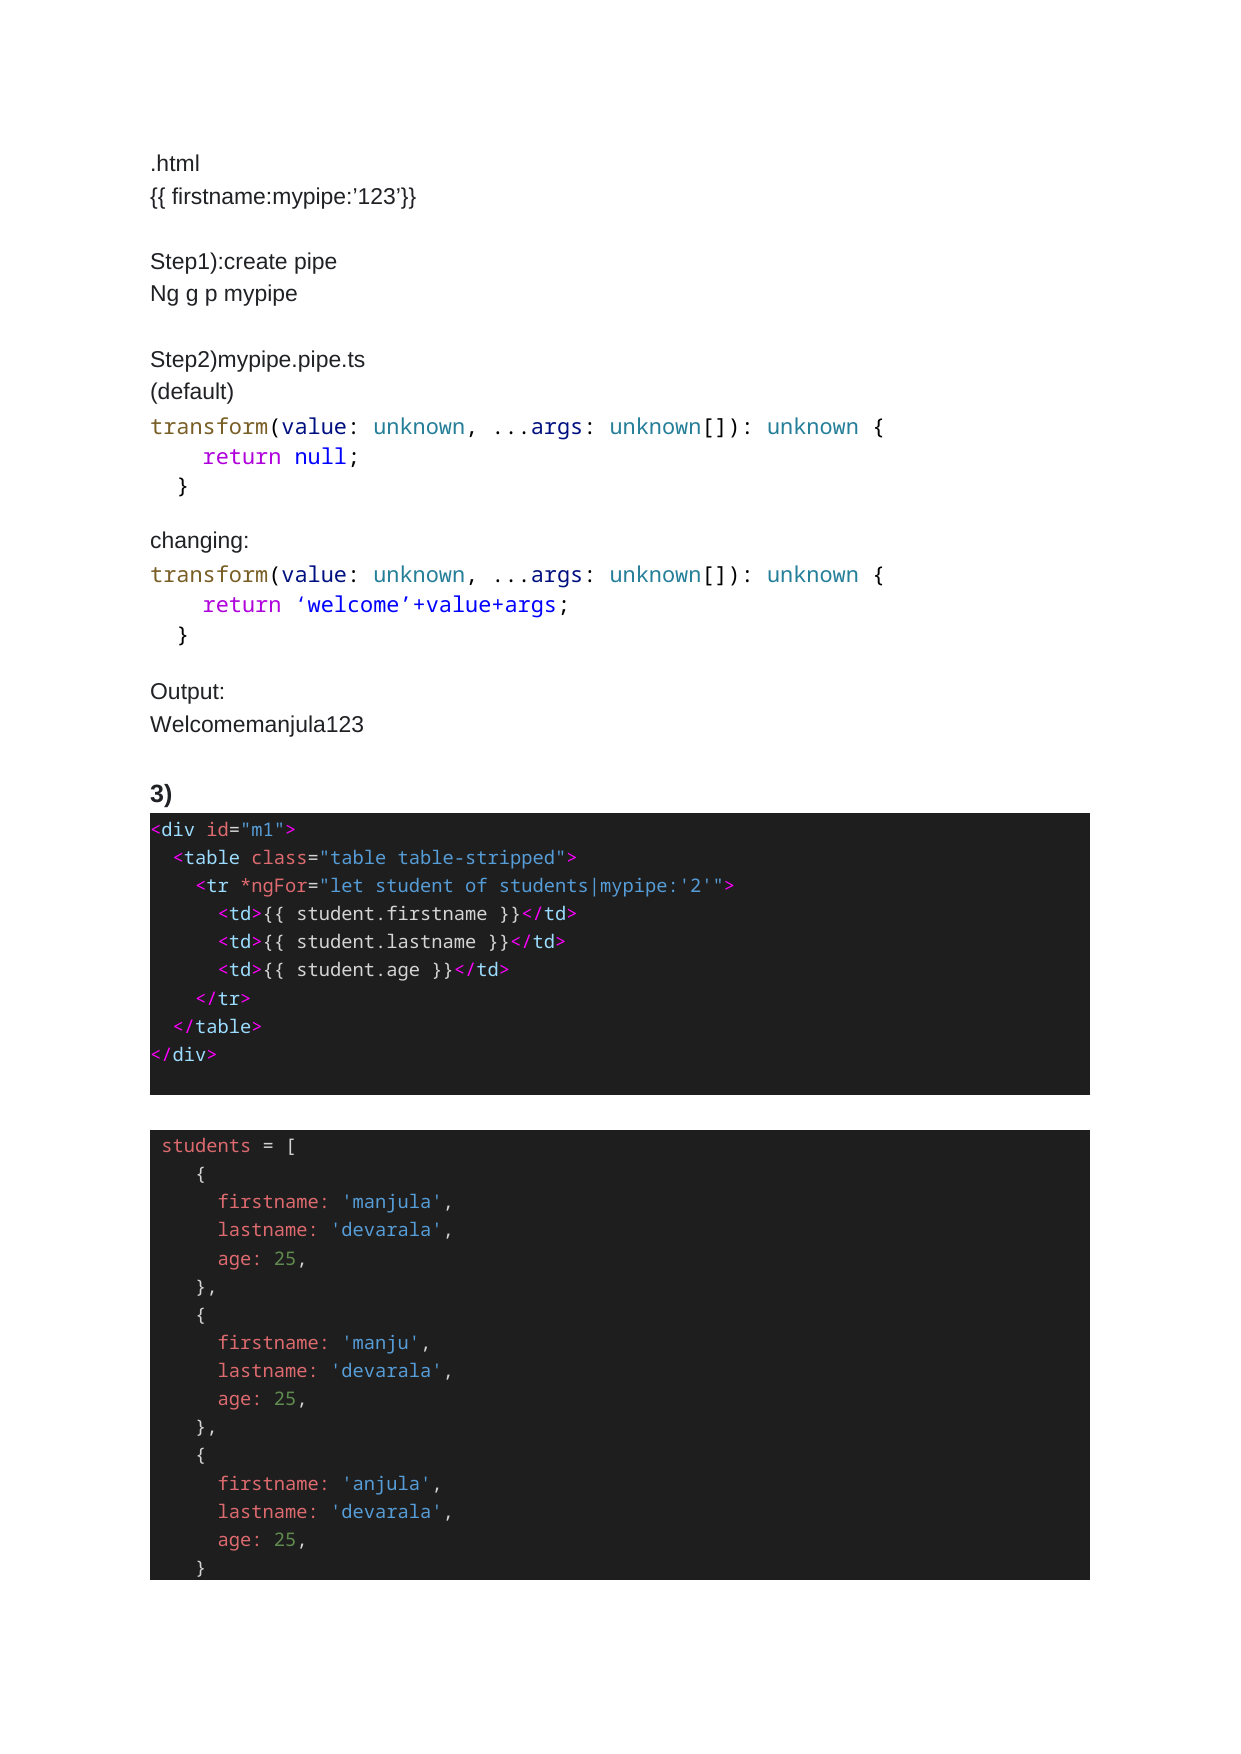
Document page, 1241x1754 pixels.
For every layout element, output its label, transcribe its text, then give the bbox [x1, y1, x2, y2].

text Ng g p mypipe [150, 280, 1090, 307]
text Step2)mypipe.pipe.ts [150, 346, 1090, 372]
text { [150, 1298, 1090, 1327]
text changing: [150, 500, 1090, 553]
text <td>{{ student.age }}</td> [150, 954, 1090, 982]
text }, [150, 1411, 1090, 1439]
text Output: [150, 678, 1090, 705]
text </div> [150, 1038, 1090, 1067]
text <table class="table table-stripped"> [150, 842, 1090, 870]
text <td>{{ student.firstname }}</td> [150, 898, 1090, 926]
text 3) [150, 778, 1090, 807]
text { [150, 1158, 1090, 1186]
text .html [150, 150, 1090, 176]
text age: 25, [150, 1523, 1090, 1552]
text <tr *ngFor="let student of students|mypipe:'2'"> [150, 870, 1090, 898]
text students = [ [150, 1130, 1090, 1158]
text Welcomemanjula123 [150, 711, 1090, 737]
text </tr> [150, 982, 1090, 1010]
text return null; [150, 441, 1090, 470]
text </table> [150, 1010, 1090, 1038]
text return ‘welcome’+value+args; [150, 589, 1090, 619]
text }, [150, 1270, 1090, 1298]
text age: 25, [150, 1383, 1090, 1411]
text firstname: 'anjula', [150, 1467, 1090, 1495]
text lastname: 'devarala', [150, 1495, 1090, 1523]
text } [150, 619, 1090, 648]
text <td>{{ student.lastname }}</td> [150, 926, 1090, 954]
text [150, 411, 1090, 441]
text } [150, 1552, 1090, 1580]
text age: 25, [150, 1242, 1090, 1270]
text Step1):create pipe [150, 248, 1090, 274]
text firstname: 'manju', [150, 1327, 1090, 1355]
text <div id="m1"> [150, 813, 1090, 842]
text {{ firstname:mypipe:’123’}} [150, 183, 1090, 209]
text firstname: 'manjula', [150, 1186, 1090, 1214]
text { [150, 1439, 1090, 1467]
text } [150, 470, 1090, 500]
text lastname: 'devarala', [150, 1355, 1090, 1383]
text lastname: 'devarala', [150, 1214, 1090, 1242]
text transform(value: unknown, ...args: unknown[]): unknown { [150, 559, 1090, 589]
text (default) [150, 378, 1090, 404]
